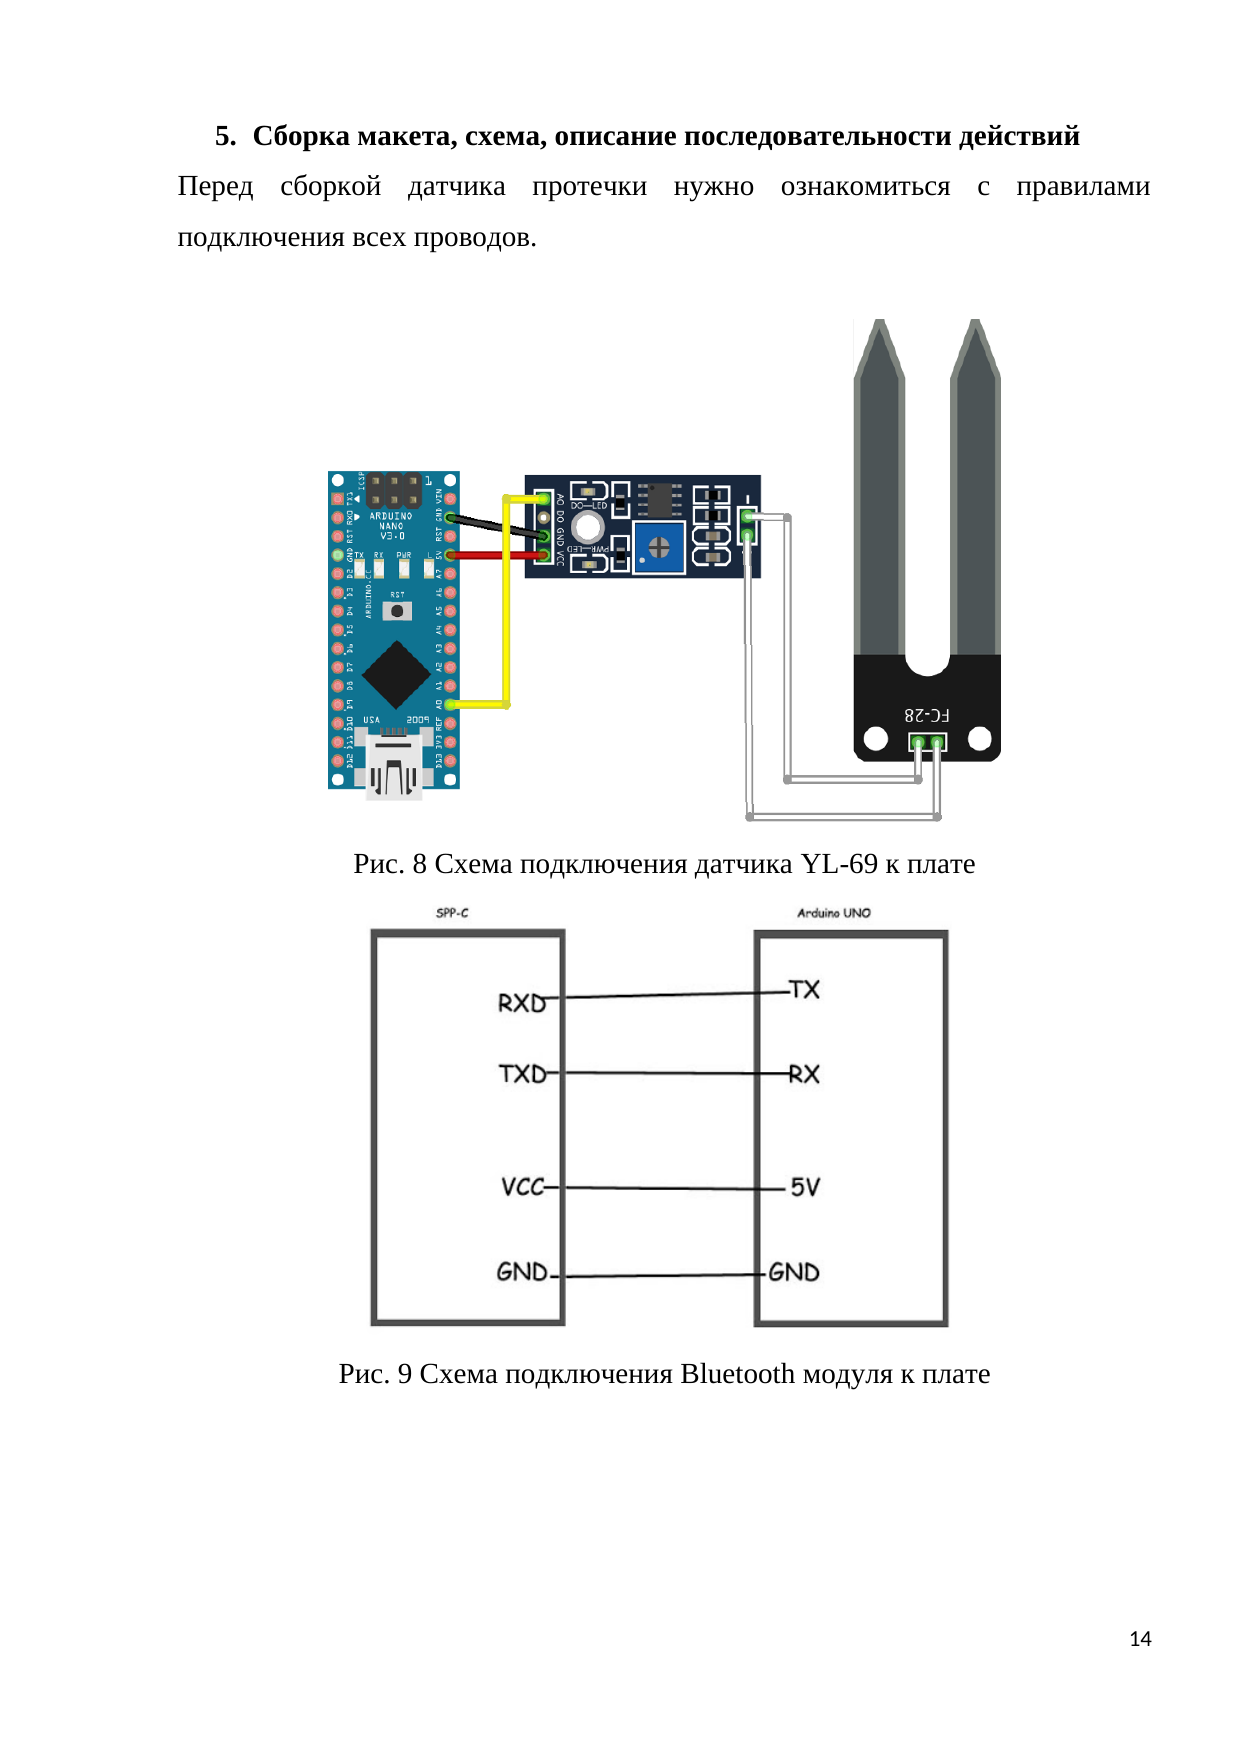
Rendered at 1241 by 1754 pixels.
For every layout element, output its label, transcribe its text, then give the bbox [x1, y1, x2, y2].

text Рис. 8 Схема подключения датчика YL-69 к плате [177, 846, 1152, 879]
text Перед сборкой датчика протечки нужно ознакомиться с правилами подключения всех проводов. [177, 168, 1152, 252]
picture [328, 319, 1001, 827]
picture [366, 898, 963, 1338]
text Рис. 9 Схема подключения Bluetooth модуля к плате [177, 1357, 1152, 1390]
list Сборка макета, схема, описание последовательности действий [215, 118, 1152, 152]
